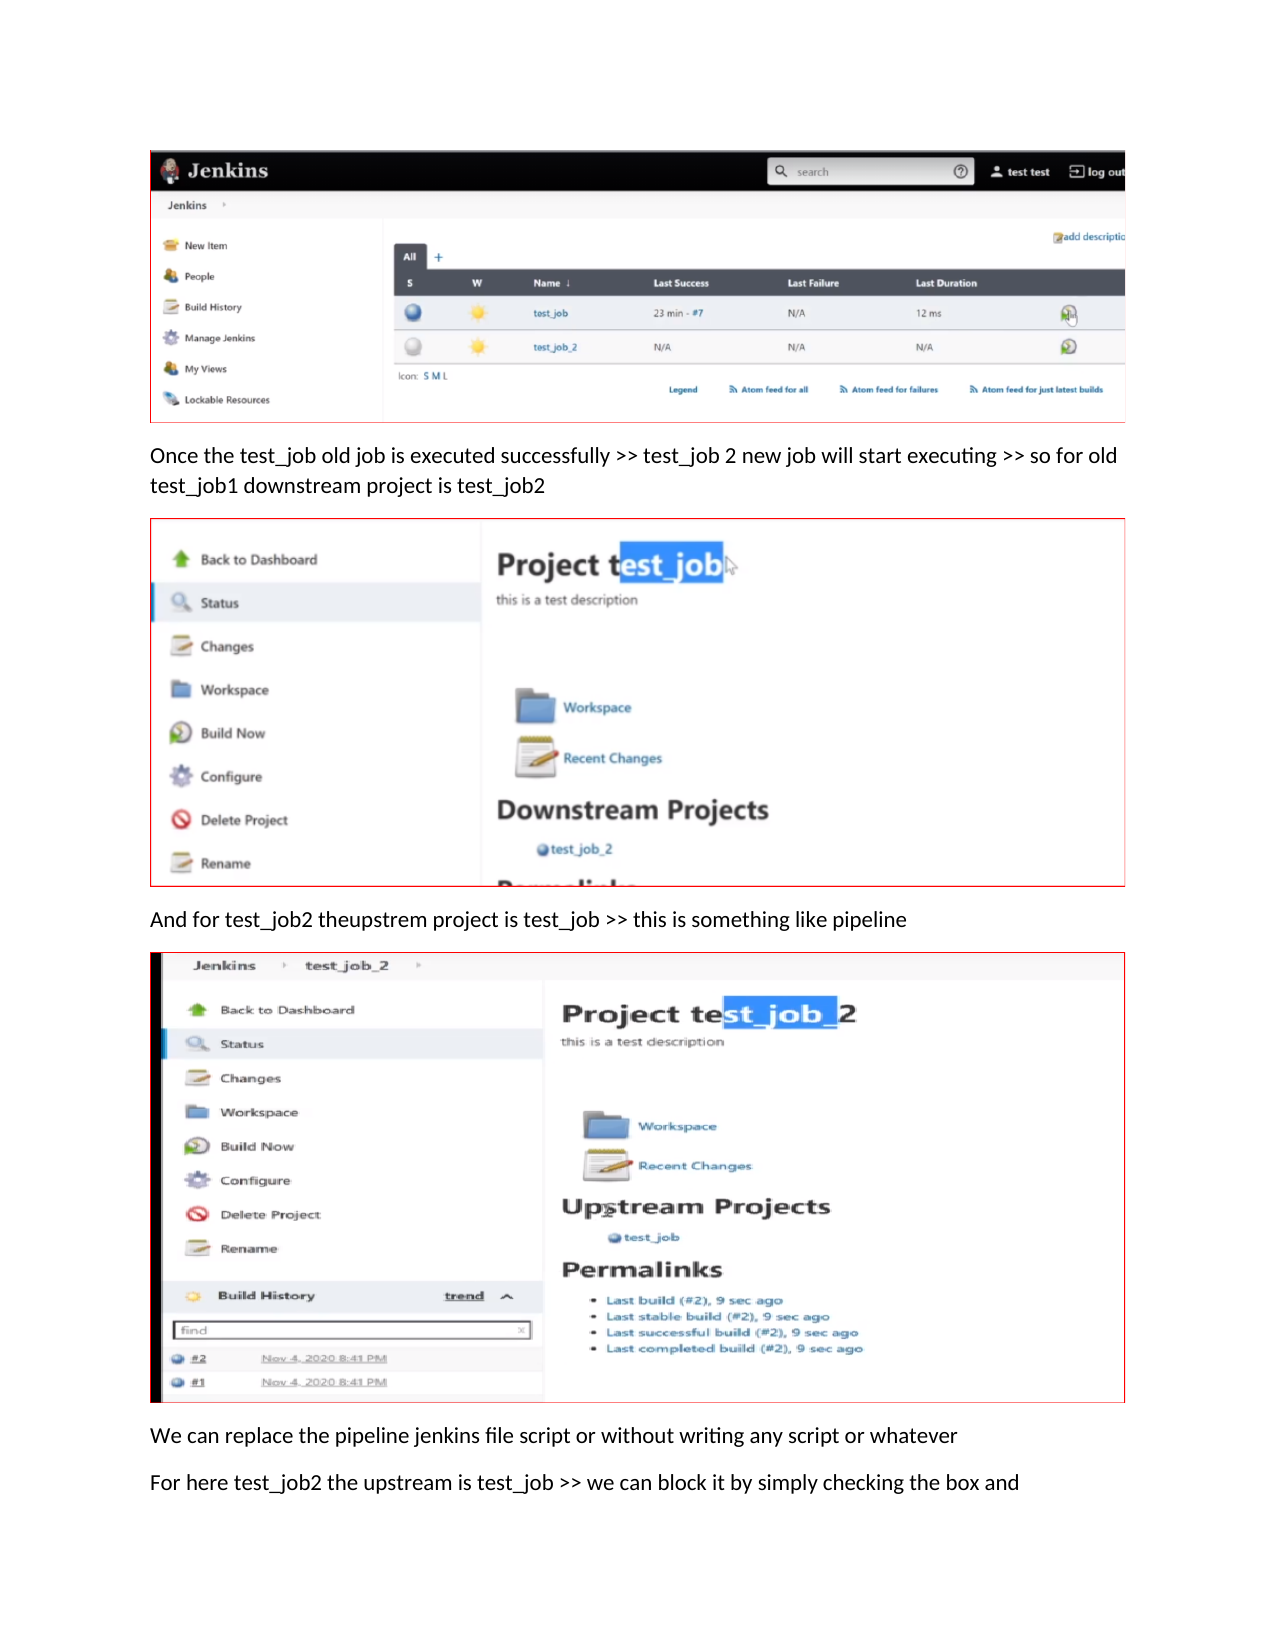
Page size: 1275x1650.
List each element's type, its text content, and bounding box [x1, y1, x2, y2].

text We can replace the pipeline jenkins file script or without writing any script or whatever [150, 1421, 1125, 1449]
text For here test_job2 the upstream is test_job >> we can block it by simply checking the box and [150, 1468, 1125, 1496]
picture [150, 518, 1125, 887]
text And for test_job2 theupstrem project is test_job >> this is something like pipeline [150, 905, 1125, 933]
picture [150, 150, 1125, 423]
text Once the test_job old job is executed successfully >> test_job 2 new job will start executing >> so for old test_job1 downstream project is test_job2 [150, 441, 1125, 499]
picture [150, 952, 1125, 1403]
